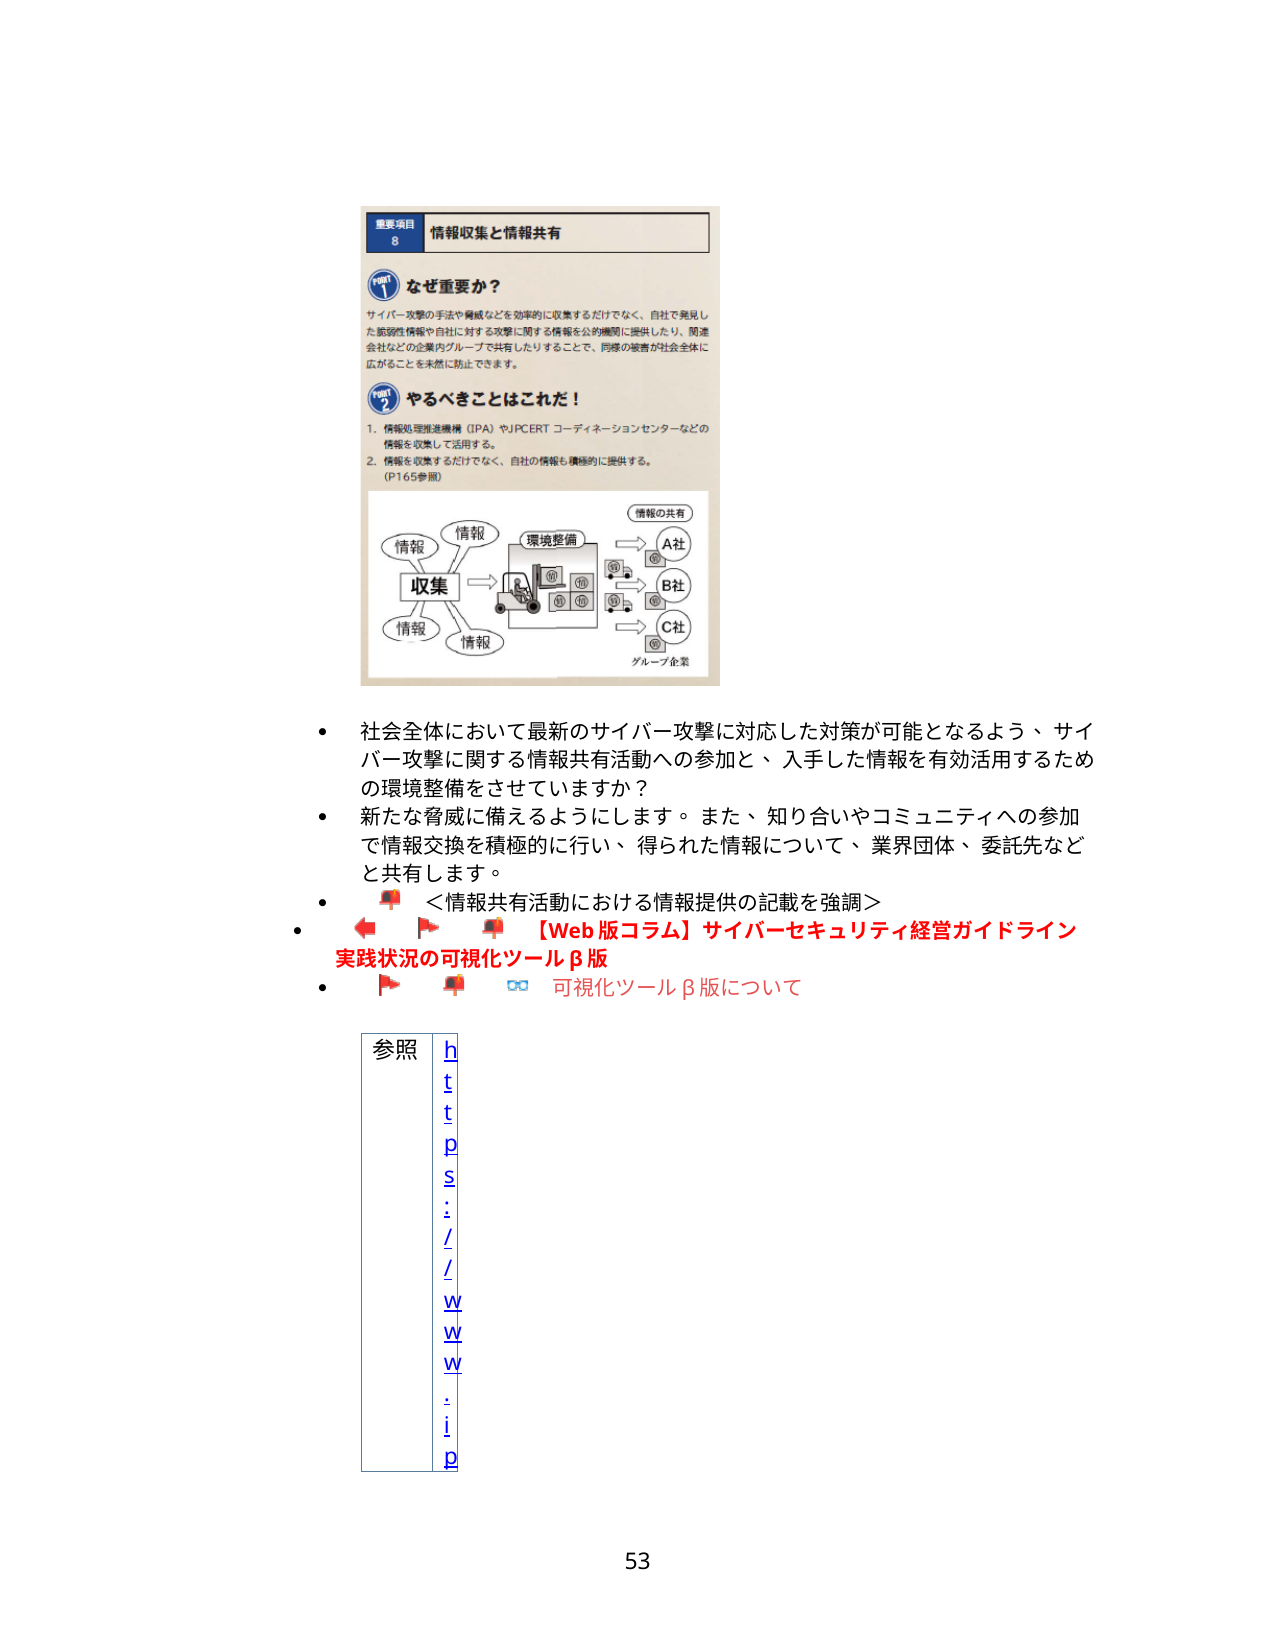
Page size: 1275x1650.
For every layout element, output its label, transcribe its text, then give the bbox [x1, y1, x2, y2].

list 可視化ツールβ版について [319, 973, 1098, 1001]
picture [379, 974, 401, 996]
picture [354, 917, 376, 939]
picture [507, 974, 529, 996]
list ＜情報共有活動における情報提供の記載を強調＞ [319, 888, 1098, 916]
list 社会全体において最新のサイバー攻撃に対応した対策が可能となるよう、 サイバー攻撃に関する情報共有活動への参加と、 入手した情報を有効活用するための環境整備をさせていますか？ [319, 717, 1098, 802]
picture [379, 889, 401, 910]
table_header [433, 1034, 457, 1471]
picture [482, 917, 504, 939]
picture [443, 974, 465, 996]
list 新たな脅威に備えるようにします。 また、 知り合いやコミュニティへの参加で情報交換を積極的に行い、 得られた情報について、 業界団体、 委託先などと共有します。 [319, 802, 1098, 888]
picture [418, 917, 440, 939]
list 【Web版コラム】サイバーセキュリティ経営ガイドライン実践状況の可視化ツールβ版 [294, 916, 1098, 973]
table_header 参照 [362, 1034, 432, 1471]
picture [360, 206, 720, 686]
